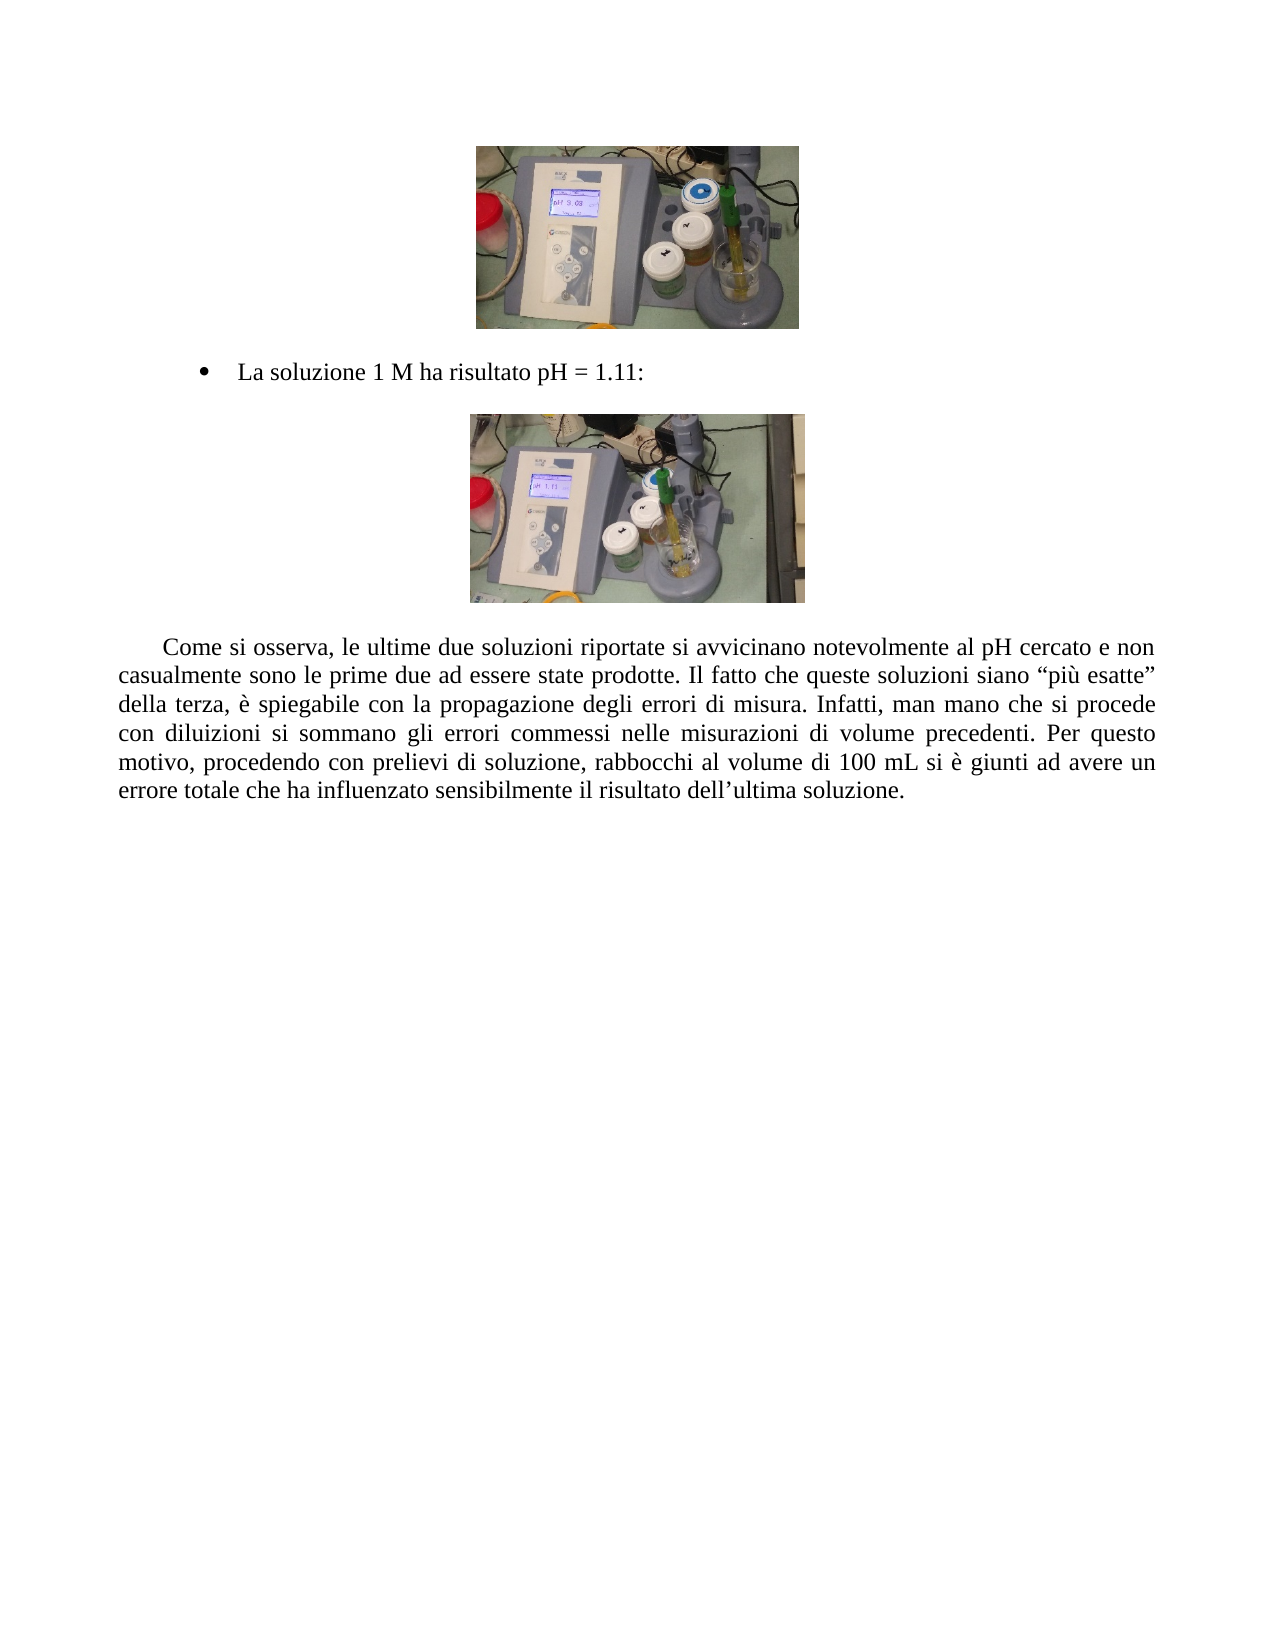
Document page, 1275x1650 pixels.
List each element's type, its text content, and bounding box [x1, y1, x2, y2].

text Come si osserva, le ultime due soluzioni riportate si avvicinano notevolmente al pH cercato e non casualmente sono le prime due ad essere state prodotte. Il fatto che queste soluzioni siano “più esatte” della terza, è spiegabile con la propagazione degli errori di misura. Infatti, man mano che si procede con diluizioni si sommano gli errori commessi nelle misurazioni di volume precedenti. Per questo motivo, procedendo con prelievi di soluzione, rabbocchi al volume di 100 mL si è giunti ad avere un errore totale che ha influenzato sensibilmente il risultato dell’ultima soluzione. [118, 632, 1157, 804]
picture [476, 146, 799, 329]
picture [470, 414, 805, 603]
list La soluzione 1 M ha risultato pH = 1.11: [200, 357, 1157, 386]
